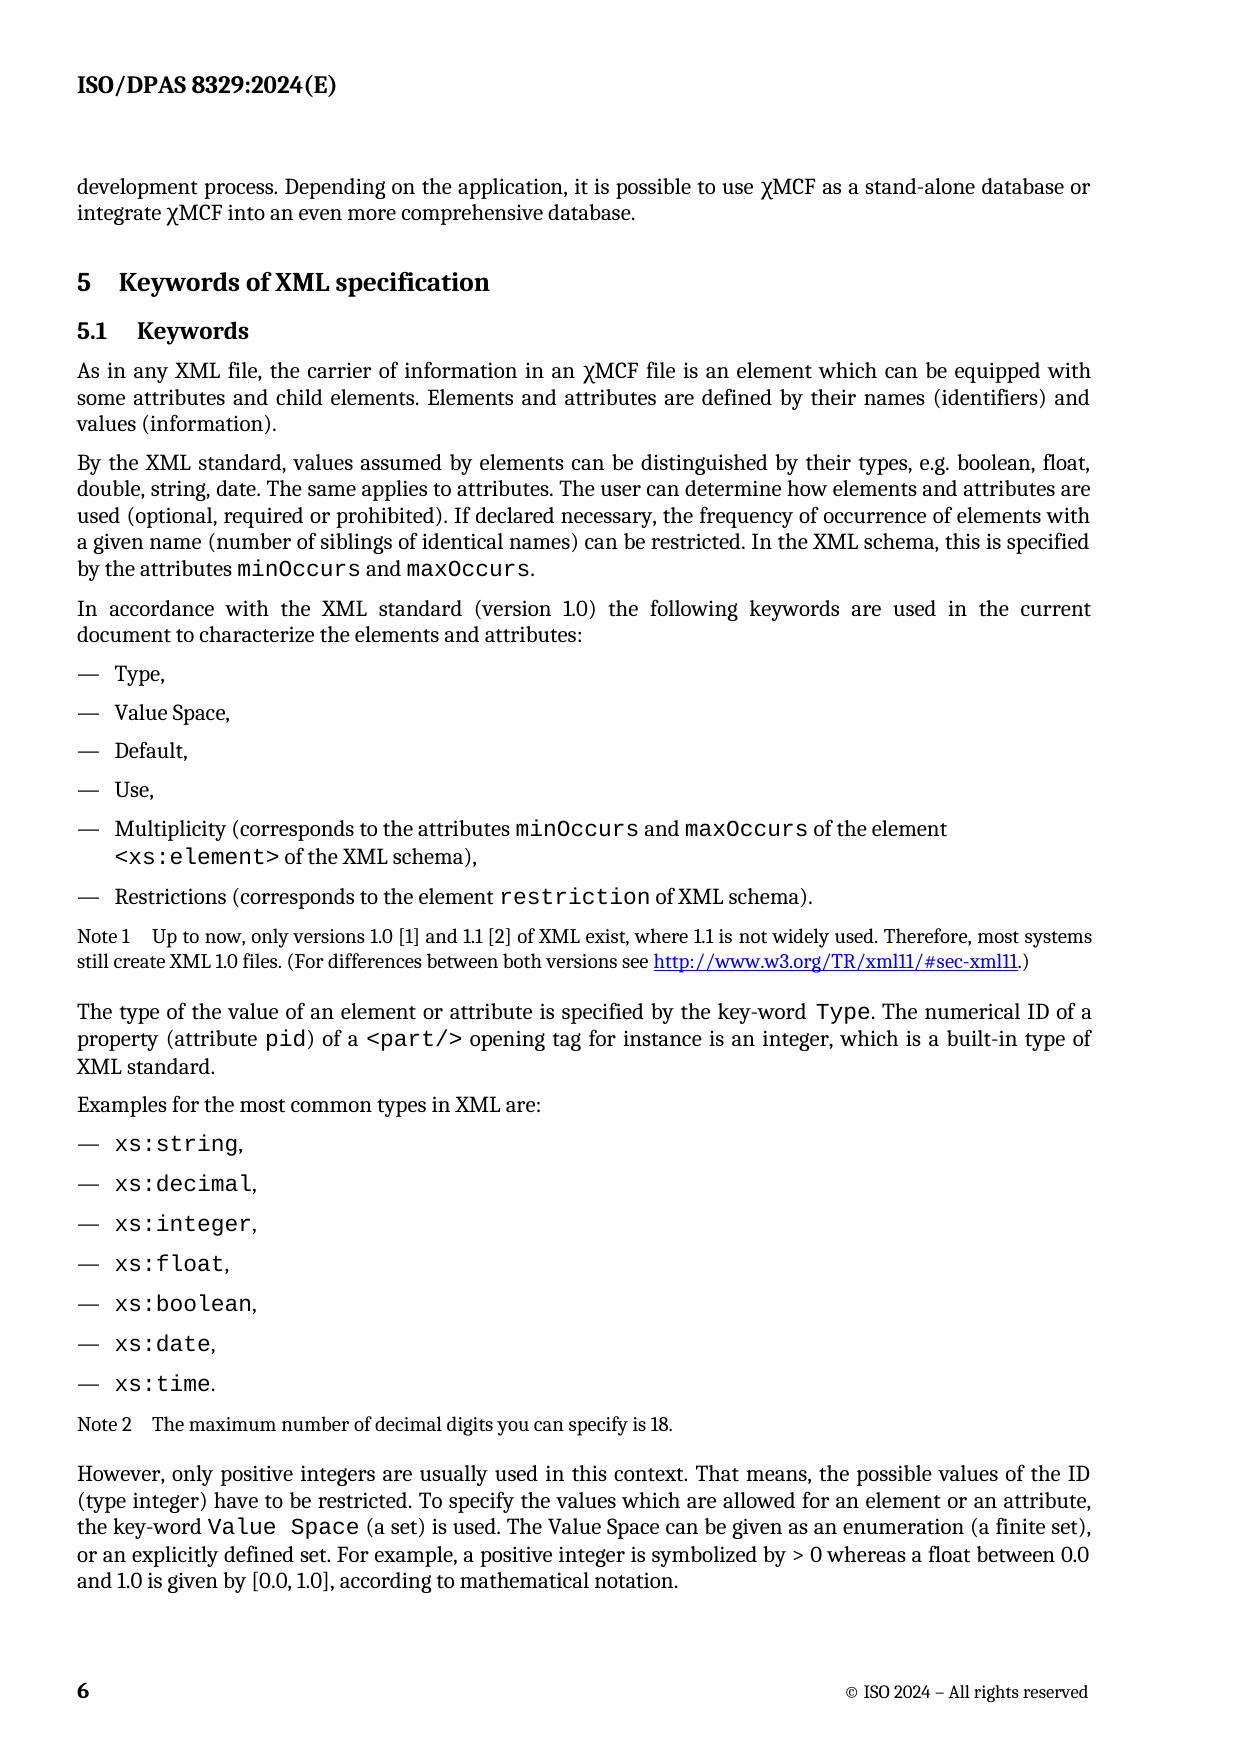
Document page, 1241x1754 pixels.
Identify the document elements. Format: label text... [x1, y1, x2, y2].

list Multiplicity (corresponds to the attributes minOccurs and maxOccurs of the element <xs:element> of the XML schema), [77, 816, 1092, 871]
list xs:string, [77, 1131, 1092, 1159]
text The type of the value of an element or attribute is specified by the key-word Type. The numerical ID of a property (attribute pid) of a <part/> opening tag for instance is an integer, which is a built-in type of XML standard. [77, 998, 1092, 1080]
list xs:integer, [77, 1211, 1092, 1239]
list xs:date, [77, 1331, 1092, 1359]
text Note 2 The maximum number of decimal digits you can specify is 18. [77, 1411, 1092, 1436]
list Restrictions (corresponds to the element restriction of XML schema). [77, 883, 1092, 911]
text As in any XML file, the carrier of information in an χMCF file is an element which can be equipped with some attributes and child elements. Elements and attributes are defined by their names (identifiers) and values (information). [77, 358, 1092, 437]
list Default, [77, 738, 1092, 764]
list Type, [77, 661, 1092, 687]
list xs:decimal, [77, 1171, 1092, 1199]
list Value Space, [77, 699, 1092, 726]
text Examples for the most common types in XML are: [77, 1092, 1092, 1119]
subtitle Keywords of XML specification [77, 267, 1092, 298]
list xs:float, [77, 1251, 1092, 1279]
text However, only positive integers are usually used in this context. That means, the possible values of the ID (type integer) have to be restricted. To specify the values which are allowed for an element or an attribute, the key-word Value Space (a set) is used. The Value Space can be given as an enumeration (a finite set), or an explicitly defined set. For example, a positive integer is symbolized by > 0 whereas a float between 0.0 and 1.0 is given by [0.0, 1.0], according to mathematical notation. [77, 1461, 1092, 1594]
subtitle Keywords [77, 317, 1092, 346]
text By the XML standard, values assumed by elements can be distinguished by their types, e.g. boolean, float, double, string, date. The same applies to attributes. The user can determine how elements and attributes are used (optional, required or prohibited). If declared necessary, the frequency of occurrence of elements with a given name (number of siblings of identical names) can be restricted. In the XML schema, this is specified by the attributes minOccurs and maxOccurs. [77, 450, 1092, 583]
list Use, [77, 777, 1092, 803]
list xs:time. [77, 1371, 1092, 1399]
text Note 1 Up to now, only versions 1.0 and 1.1 of XML exist, where 1.1 is not widely used. Therefore, most systems still create XML 1.0 files. (For differences between both versions see http://www.w3.org/TR/xml11/#sec-xml11.) [77, 923, 1092, 973]
text In accordance with the XML standard (version 1.0) the following keywords are used in the current document to characterize the elements and attributes: [77, 595, 1092, 648]
list xs:boolean, [77, 1291, 1092, 1319]
